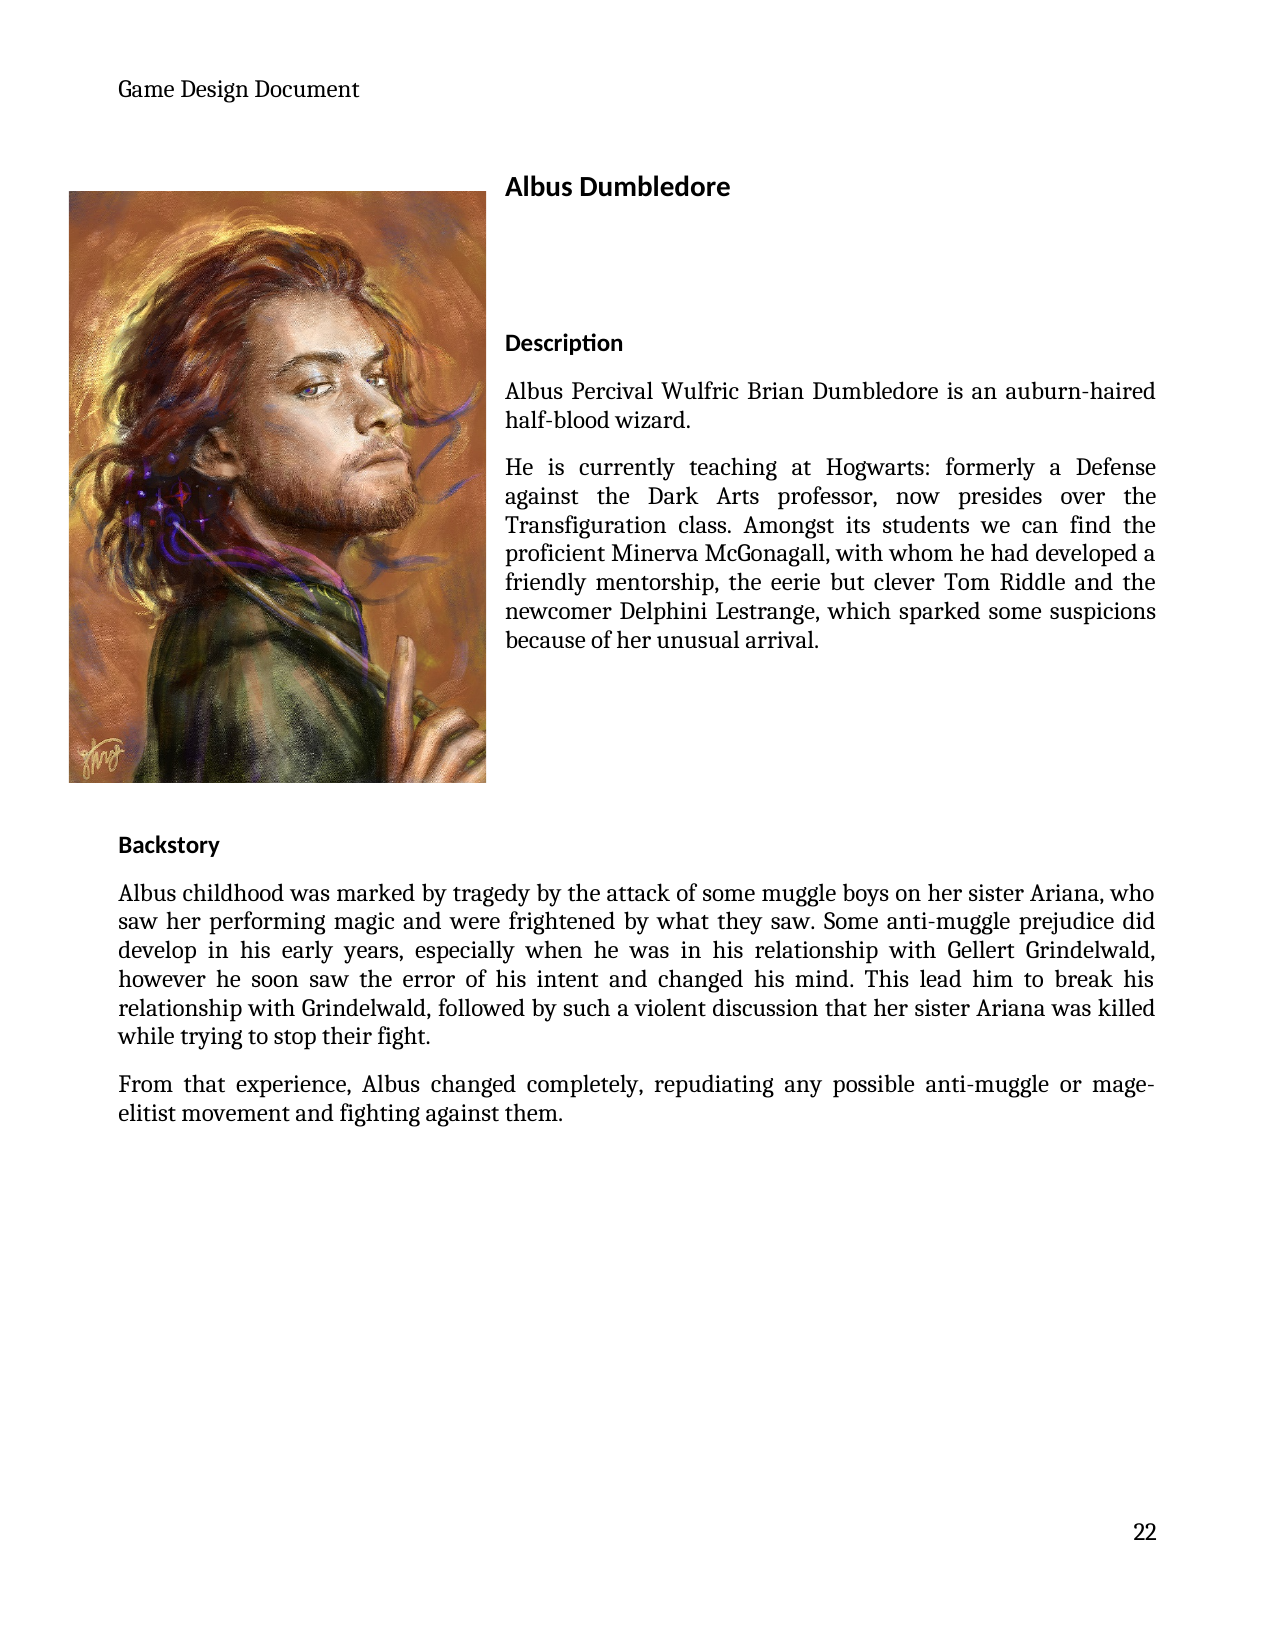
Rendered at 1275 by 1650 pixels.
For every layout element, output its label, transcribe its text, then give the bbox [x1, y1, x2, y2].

subtitle Backstory [118, 829, 1157, 860]
text Albus childhood was marked by tragedy by the attack of some muggle boys on her sister Ariana, who saw her performing magic and were frightened by what they saw. Some anti-muggle prejudice did develop in his early years, especially when he was in his relationship with Gellert Grindelwald, however he soon saw the error of his intent and changed his mind. This lead him to break his relationship with Grindelwald, followed by such a violent discussion that her sister Ariana was killed while trying to stop their fight. [118, 878, 1157, 1051]
text Albus Percival Wulfric Brian Dumbledore is an auburn-haired half-blood wizard. [118, 377, 1157, 434]
text He is currently teaching at Hogwarts: formerly a Defense against the Dark Arts professor, now presides over the Transfiguration class. Amongst its students we can find the proficient Minerva McGonagall, with whom he had developed a friendly mentorship, the eerie but clever Tom Riddle and the newcomer Delphini Lestrange, which sparked some suspicions because of her unusual arrival. [118, 453, 1157, 654]
picture [68, 191, 487, 783]
subtitle Albus Dumbledore [118, 168, 1157, 204]
text From that experience, Albus changed completely, repudiating any possible anti-muggle or mage-elitist movement and fighting against them. [118, 1070, 1157, 1127]
subtitle Description [118, 328, 1157, 358]
